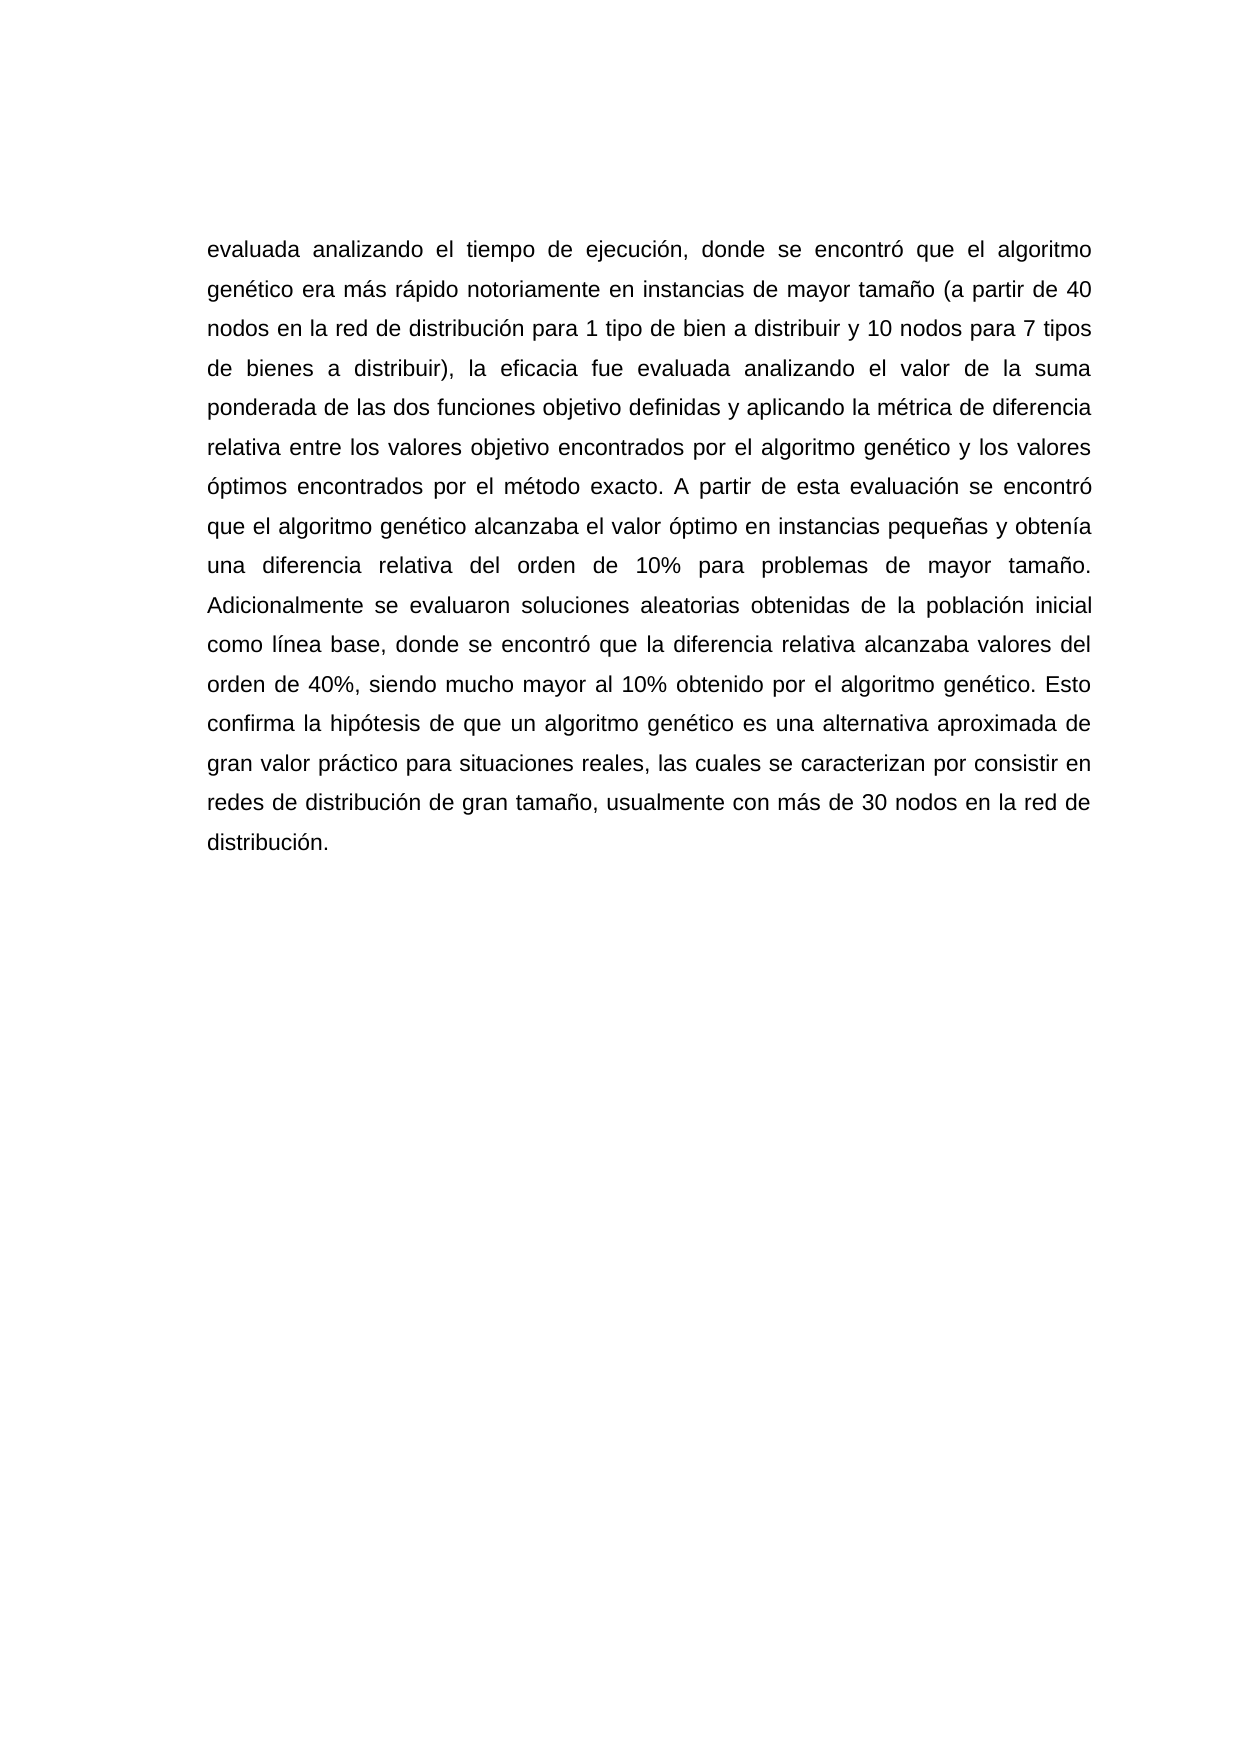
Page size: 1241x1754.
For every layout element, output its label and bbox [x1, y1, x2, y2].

text [207, 236, 1092, 855]
